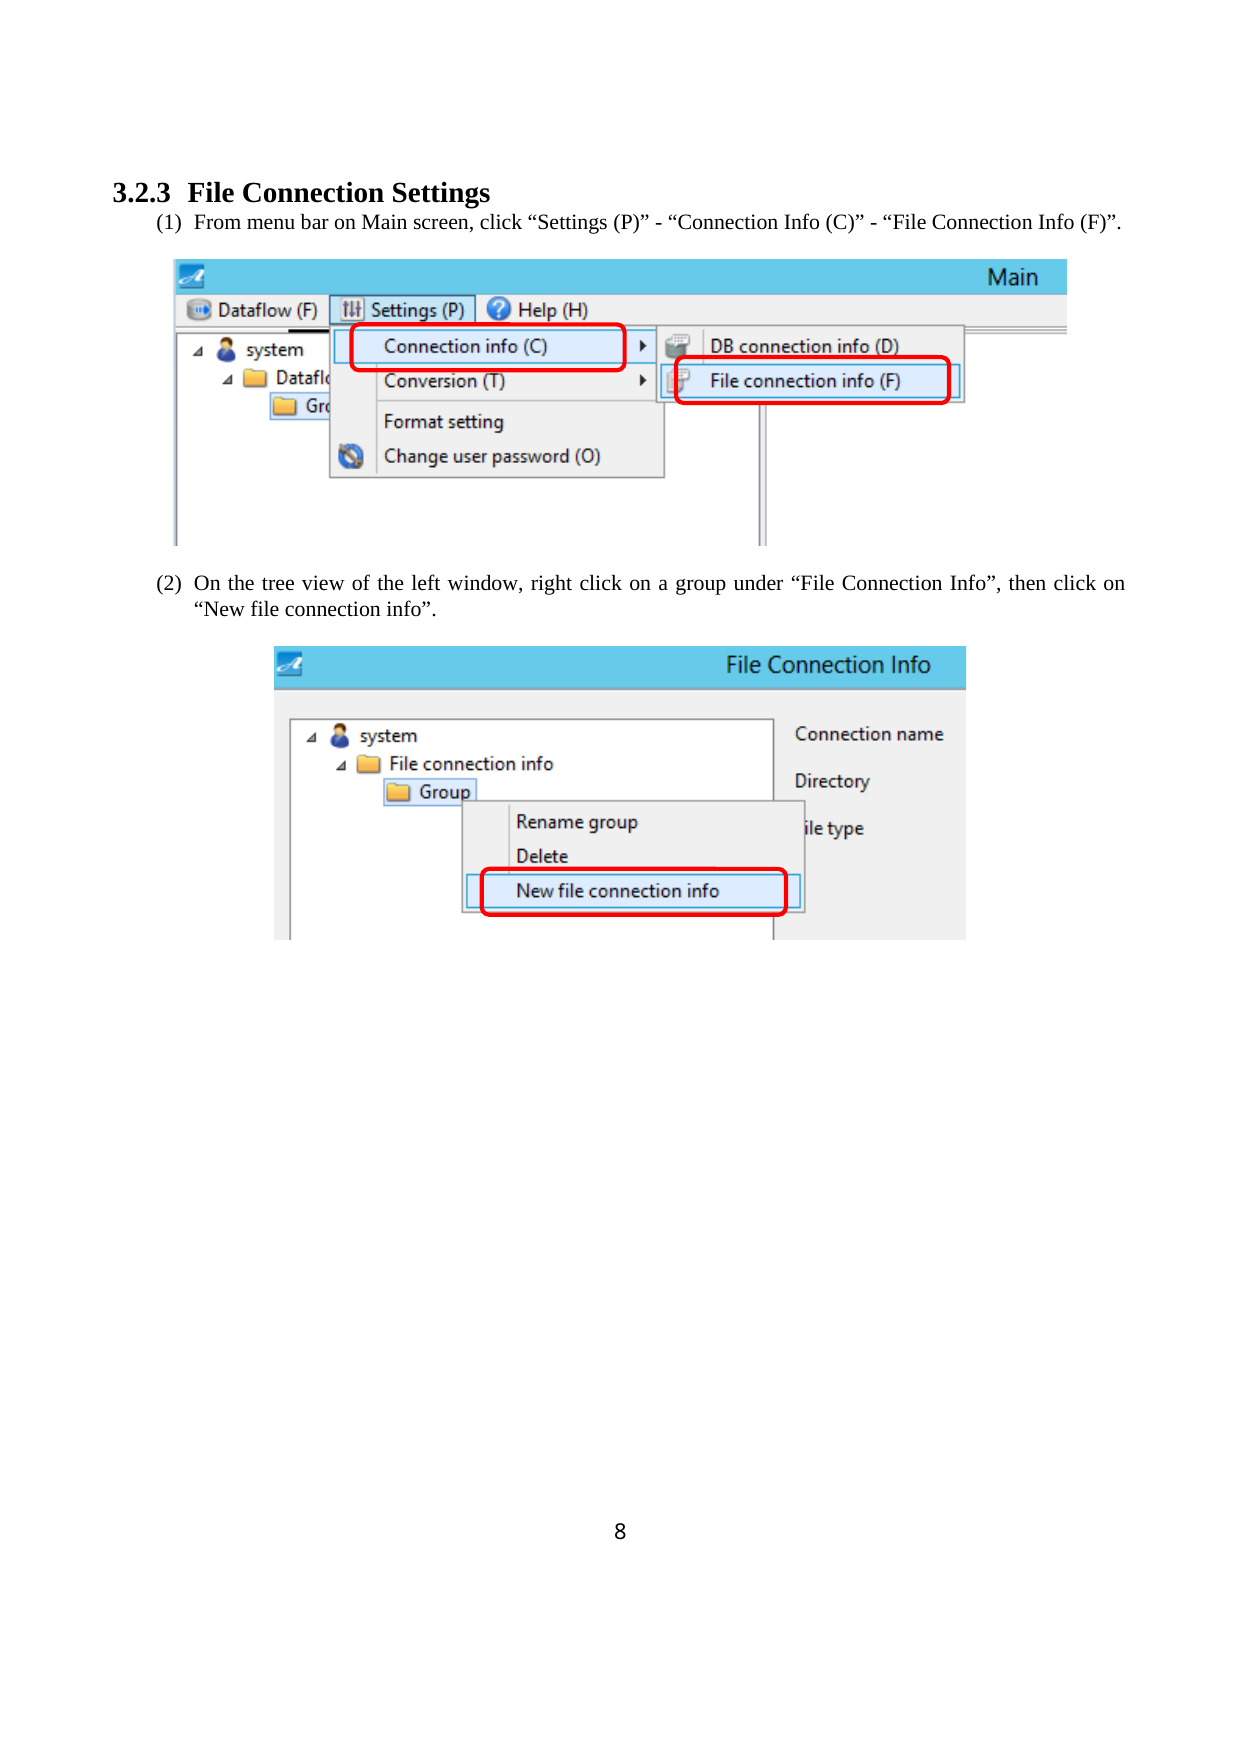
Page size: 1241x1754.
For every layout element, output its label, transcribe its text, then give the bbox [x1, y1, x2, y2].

subtitle File Connection Settings [112, 175, 1128, 209]
picture [173, 259, 1067, 546]
picture [274, 646, 967, 940]
list From menu bar on Main screen, click “Settings (P)” - “Connection Info (C)” - “File Connection Info (F)”. [156, 209, 1128, 234]
list On the tree view of the left window, right click on a group under “File Connection Info”, then click on “New file connection info”. [156, 570, 1128, 621]
